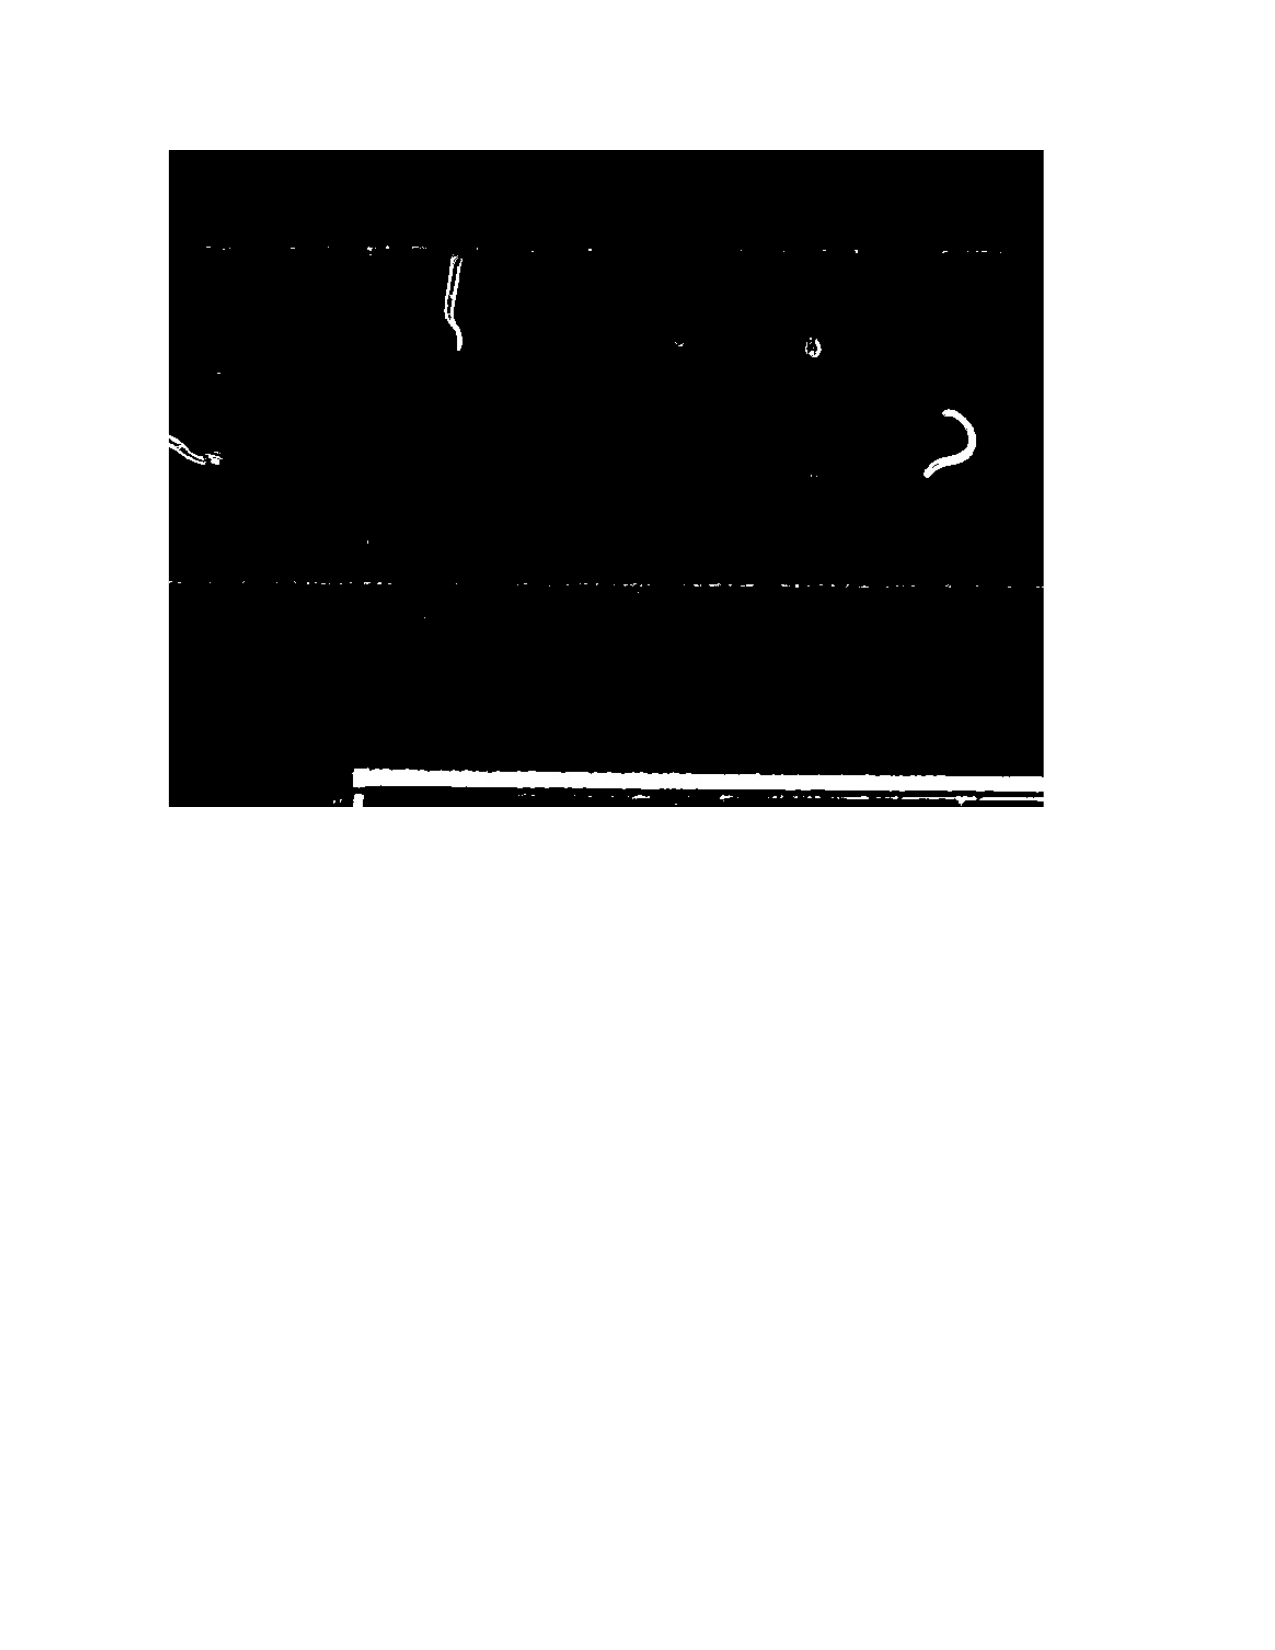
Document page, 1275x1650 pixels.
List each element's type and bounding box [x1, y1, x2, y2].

picture [168, 150, 1044, 807]
